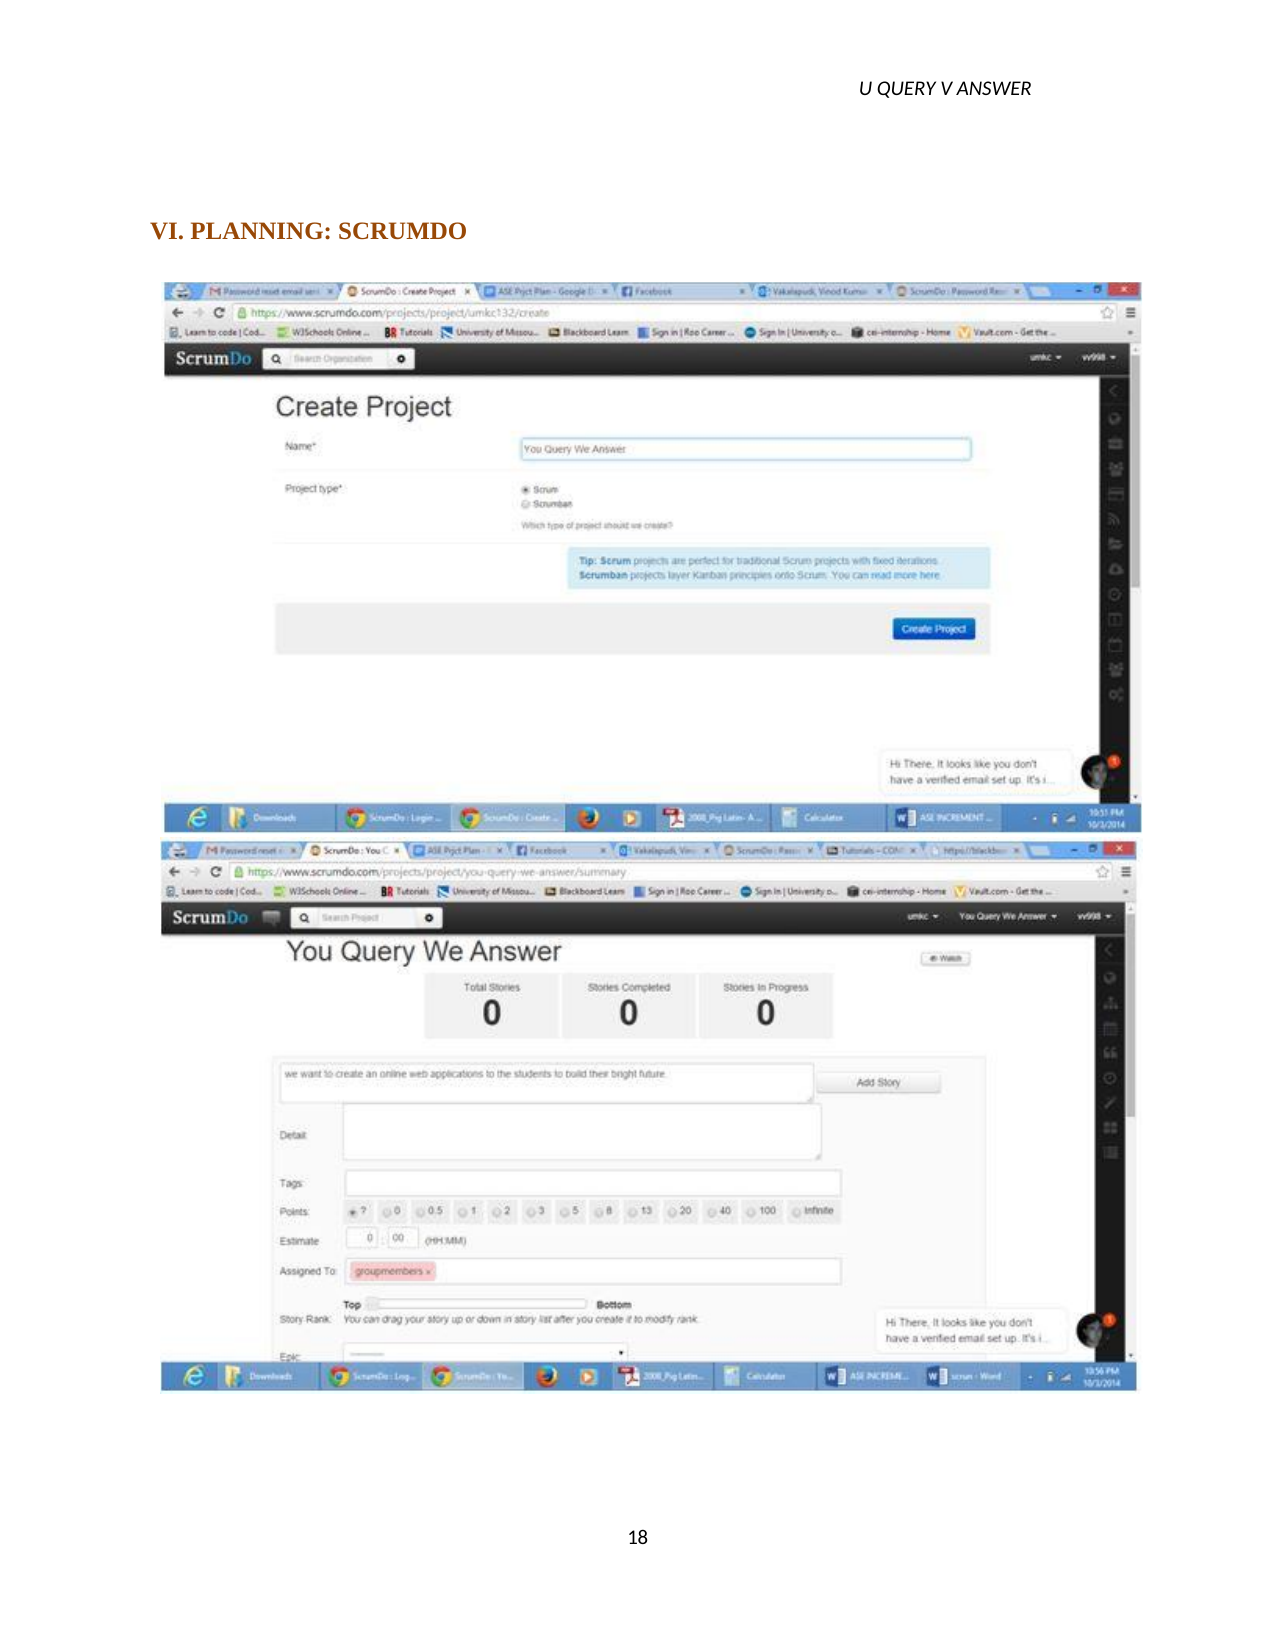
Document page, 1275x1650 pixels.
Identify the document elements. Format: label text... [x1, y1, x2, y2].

picture [161, 282, 1143, 834]
text VI. PLANNING: SCRUMDO [150, 216, 1153, 245]
picture [160, 837, 1143, 1394]
